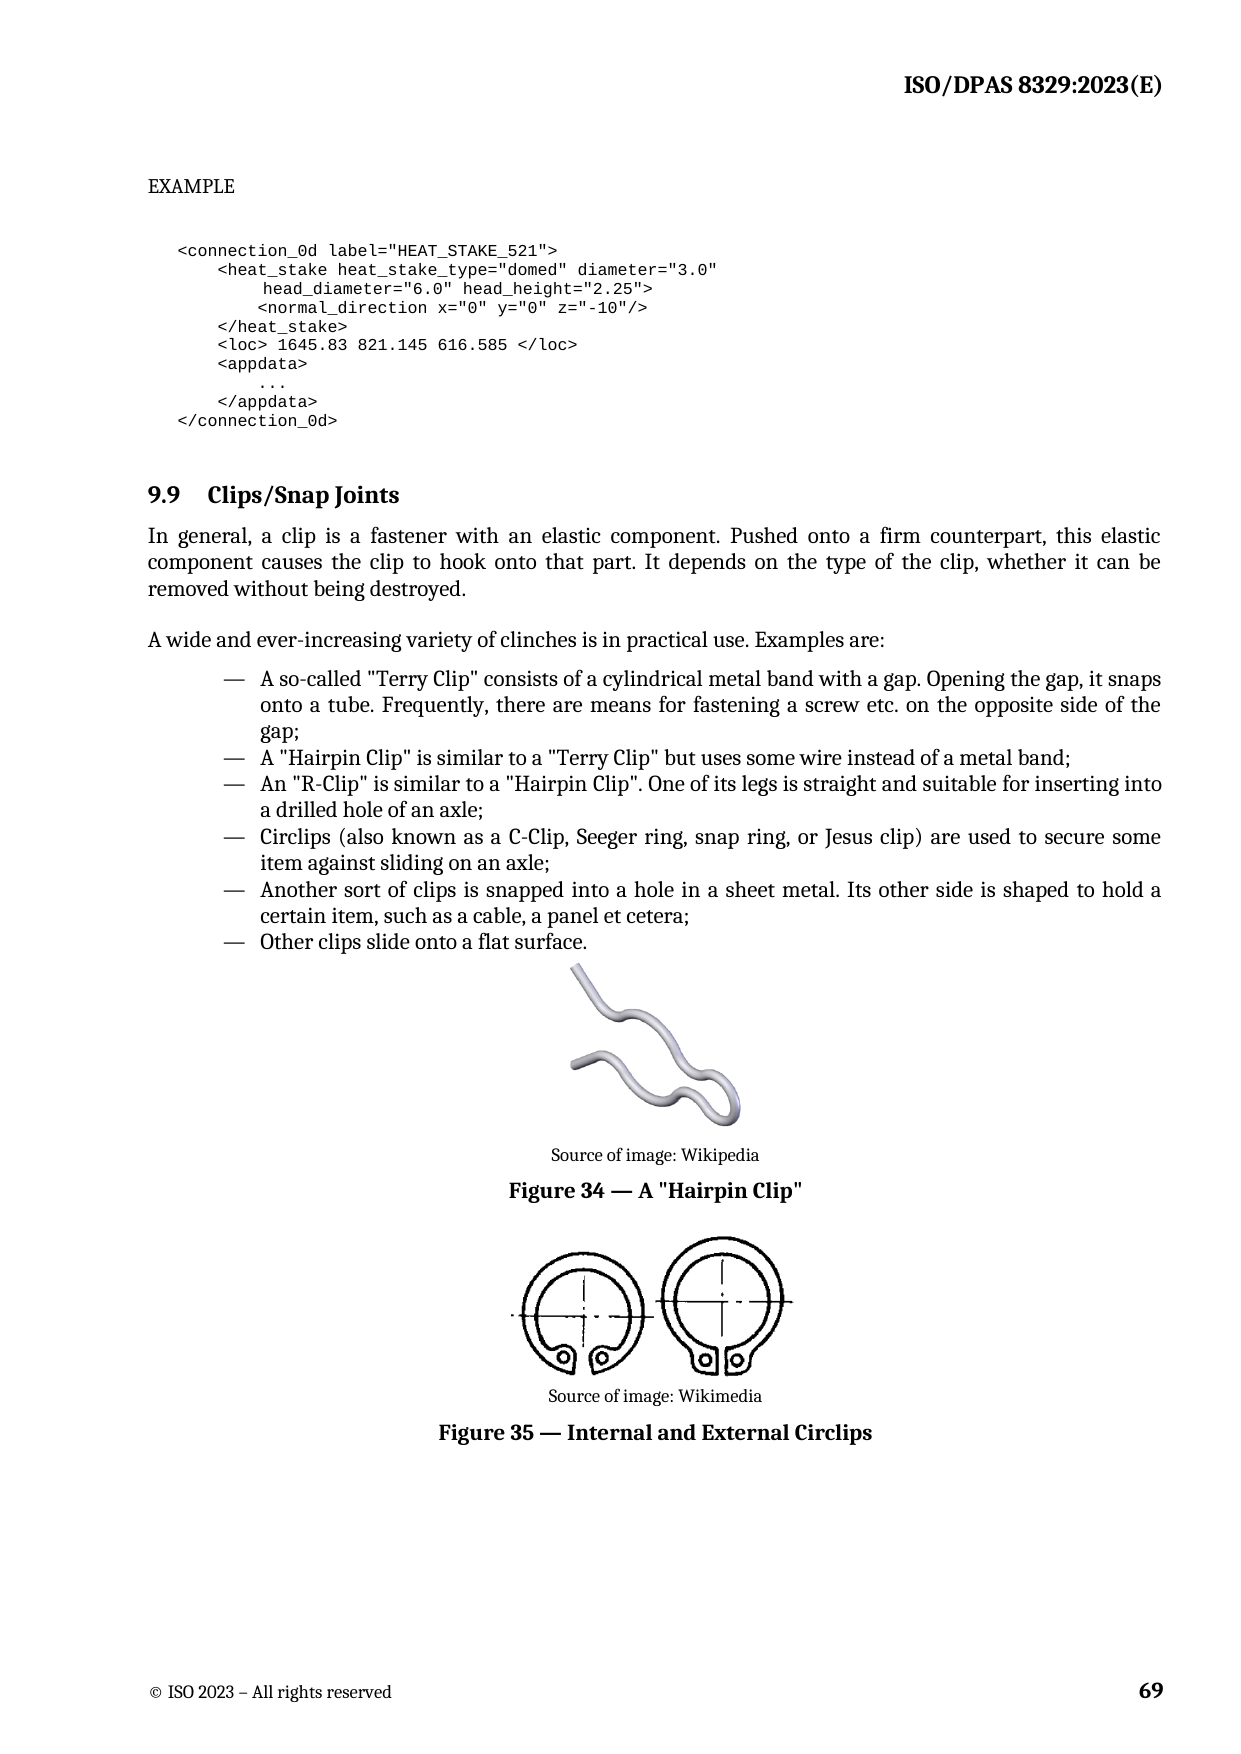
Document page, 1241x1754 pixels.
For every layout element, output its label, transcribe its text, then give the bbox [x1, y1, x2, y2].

text <heat_stake heat_stake_type="domed" diameter="3.0" [165, 262, 1146, 280]
list An "R-Clip" is similar to a "Hairpin Clip". One of its legs is straight and suitable for inserting into a drilled hole of an axle; [223, 771, 1163, 824]
subtitle Clips/Snap Joints [148, 481, 1163, 510]
text <appdata> [165, 356, 1146, 375]
list Another sort of clips is snapped into a hole in a sheet metal. Its other side is shaped to hold a certain item, such as a cable, a panel et cetera; [223, 876, 1163, 929]
text ... [165, 375, 1146, 393]
text </connection_0d> [165, 412, 1146, 431]
text Figure 34 — A "Hairpin Clip" [148, 1178, 1163, 1204]
text A wide and ever-increasing variety of clinches is in practical use. Examples are: [148, 627, 1163, 653]
text <connection_0d label="HEAT_STAKE_521"> [165, 243, 1146, 262]
list A "Hairpin Clip" is similar to a "Terry Clip" but uses some wire instead of a metal band; [223, 744, 1163, 771]
list A so-called "Terry Clip" consists of a cylindrical metal band with a gap. Opening the gap, it snaps onto a tube. Frequently, there are means for fastening a screw etc. on the opposite side of the gap; [223, 666, 1163, 744]
picture [553, 955, 759, 1141]
list Source of image: Wikimedia [148, 1382, 1163, 1407]
text <normal_direction x="0" y="0" z="-10"/> [165, 299, 1146, 318]
text Figure 35 — Internal and External Circlips [148, 1419, 1163, 1446]
text In general, a clip is a fastener with an elastic component. Pushed onto a firm counterpart, this elastic component causes the clip to hook onto that part. It depends on the type of the clip, whether it can be removed without being destroyed. [148, 523, 1163, 602]
text EXAMPLE [148, 174, 1163, 199]
picture [505, 1225, 807, 1382]
text </appdata> [165, 393, 1146, 412]
text head_diameter="6.0" head_height="2.25"> [165, 280, 1146, 299]
list Source of image: Wikipedia [148, 1141, 1163, 1166]
list Circlips (also known as a C-Clip, Seeger ring, snap ring, or Jesus clip) are used to secure some item against sliding on an axle; [223, 824, 1163, 876]
text <loc> 1645.83 821.145 616.585 </loc> [165, 337, 1146, 356]
list Other clips slide onto a flat surface. [223, 929, 1163, 955]
text </heat_stake> [165, 318, 1146, 337]
